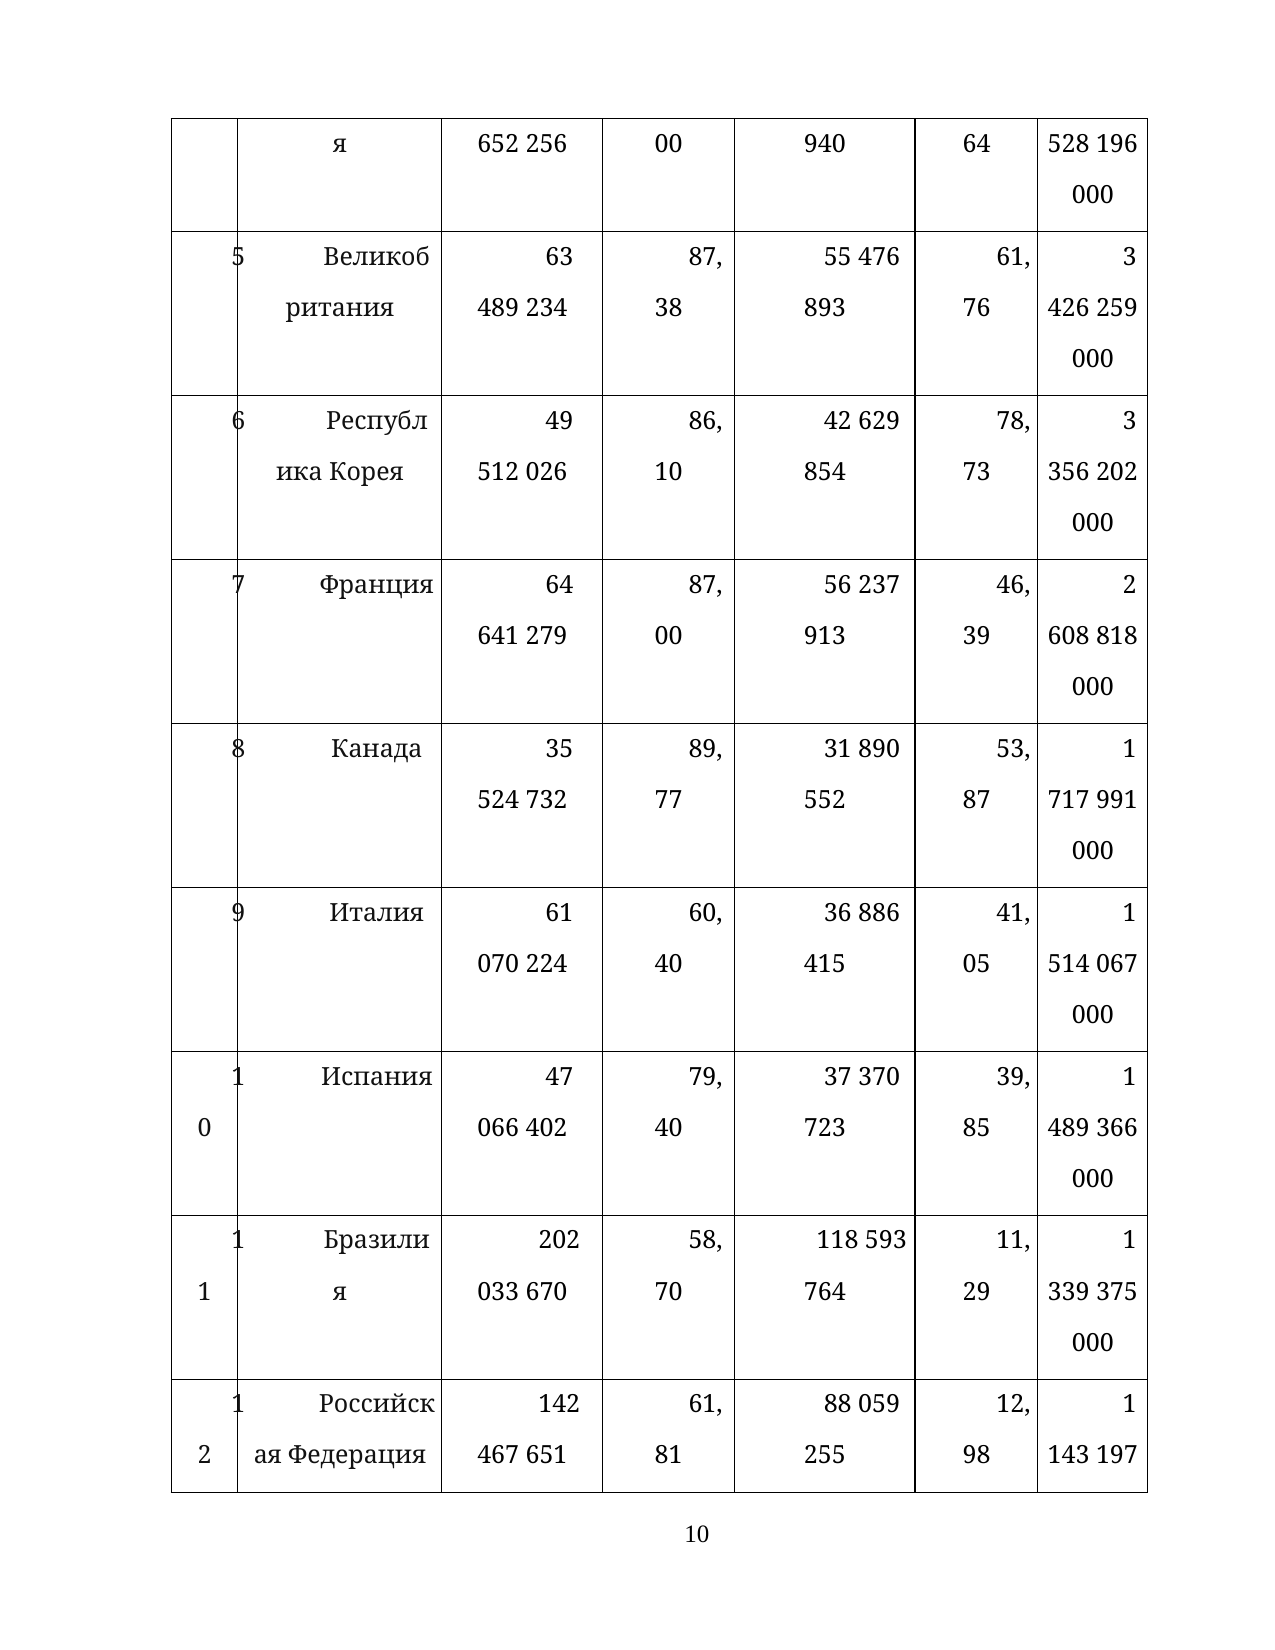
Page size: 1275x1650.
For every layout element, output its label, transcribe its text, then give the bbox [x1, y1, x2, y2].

table_cell 89,77 [603, 724, 734, 887]
table_cell Канада [238, 724, 441, 887]
table_cell 3 528 196 000 [1038, 119, 1147, 231]
table_cell 5 [172, 232, 237, 395]
table_cell 10 [172, 1052, 237, 1215]
table_cell Германия [238, 119, 441, 231]
table_cell 9 [172, 888, 237, 1051]
table_cell 36 886 415 [735, 888, 914, 1051]
table_cell 11,29 [916, 1216, 1037, 1379]
table_cell Испания [238, 1052, 441, 1215]
table_cell 56 237 913 [735, 560, 914, 723]
table_cell 79,40 [603, 1052, 734, 1215]
table_cell 12 [172, 1380, 237, 1492]
table_cell 3 426 259 000 [1038, 232, 1147, 395]
table_cell Великобритания [238, 232, 441, 395]
table_cell Бразилия [238, 1216, 441, 1379]
table_cell 12,98 [916, 1380, 1037, 1492]
table_cell 35 524 732 [442, 724, 602, 887]
table_cell 1 489 366 000 [1038, 1052, 1147, 1215]
table_cell 31 890 552 [735, 724, 914, 887]
table_cell 7 [172, 560, 237, 723]
table_cell 1 143 197 000 [1038, 1380, 1147, 1492]
table_cell 63 489 234 [442, 232, 602, 395]
table_cell 46,39 [916, 560, 1037, 723]
table_cell 202 033 670 [442, 1216, 602, 1379]
table_cell 4 [172, 119, 237, 231]
table_cell 42 629 854 [735, 396, 914, 559]
table_cell 61 070 224 [442, 888, 602, 1051]
table_cell 49,64 [916, 119, 1037, 231]
table_cell 49 512 026 [442, 396, 602, 559]
table_cell Италия [238, 888, 441, 1051]
table_cell 60,40 [603, 888, 734, 1051]
table_cell 86,00 [603, 119, 734, 231]
table_cell 41,05 [916, 888, 1037, 1051]
table_cell 61,81 [603, 1380, 734, 1492]
table_cell 87,38 [603, 232, 734, 395]
table_cell 88 059 255 [735, 1380, 914, 1492]
table_cell 78,73 [916, 396, 1037, 559]
table_cell 71 080 940 [735, 119, 914, 231]
table_cell 55 476 893 [735, 232, 914, 395]
table_cell Республика Корея [238, 396, 441, 559]
table_cell 39,85 [916, 1052, 1037, 1215]
table_cell 8 [172, 724, 237, 887]
table_cell 47 066 402 [442, 1052, 602, 1215]
table_cell 11 [172, 1216, 237, 1379]
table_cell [238, 1380, 441, 1492]
table_cell 53,87 [916, 724, 1037, 887]
table_cell 1 717 991 000 [1038, 724, 1147, 887]
table_cell 82 652 256 [442, 119, 602, 231]
table_cell 3 356 202 000 [1038, 396, 1147, 559]
table_cell 58,70 [603, 1216, 734, 1379]
table_cell Франция [238, 560, 441, 723]
table_cell 1 339 375 000 [1038, 1216, 1147, 1379]
table_cell 64 641 279 [442, 560, 602, 723]
table_cell 1 514 067 000 [1038, 888, 1147, 1051]
table_cell 87,00 [603, 560, 734, 723]
table_cell 142 467 651 [442, 1380, 602, 1492]
table_cell 86,10 [603, 396, 734, 559]
table_cell 37 370 723 [735, 1052, 914, 1215]
table_cell 2 608 818 000 [1038, 560, 1147, 723]
table_cell 6 [172, 396, 237, 559]
table_cell 118 593 764 [735, 1216, 914, 1379]
table_cell 61,76 [916, 232, 1037, 395]
